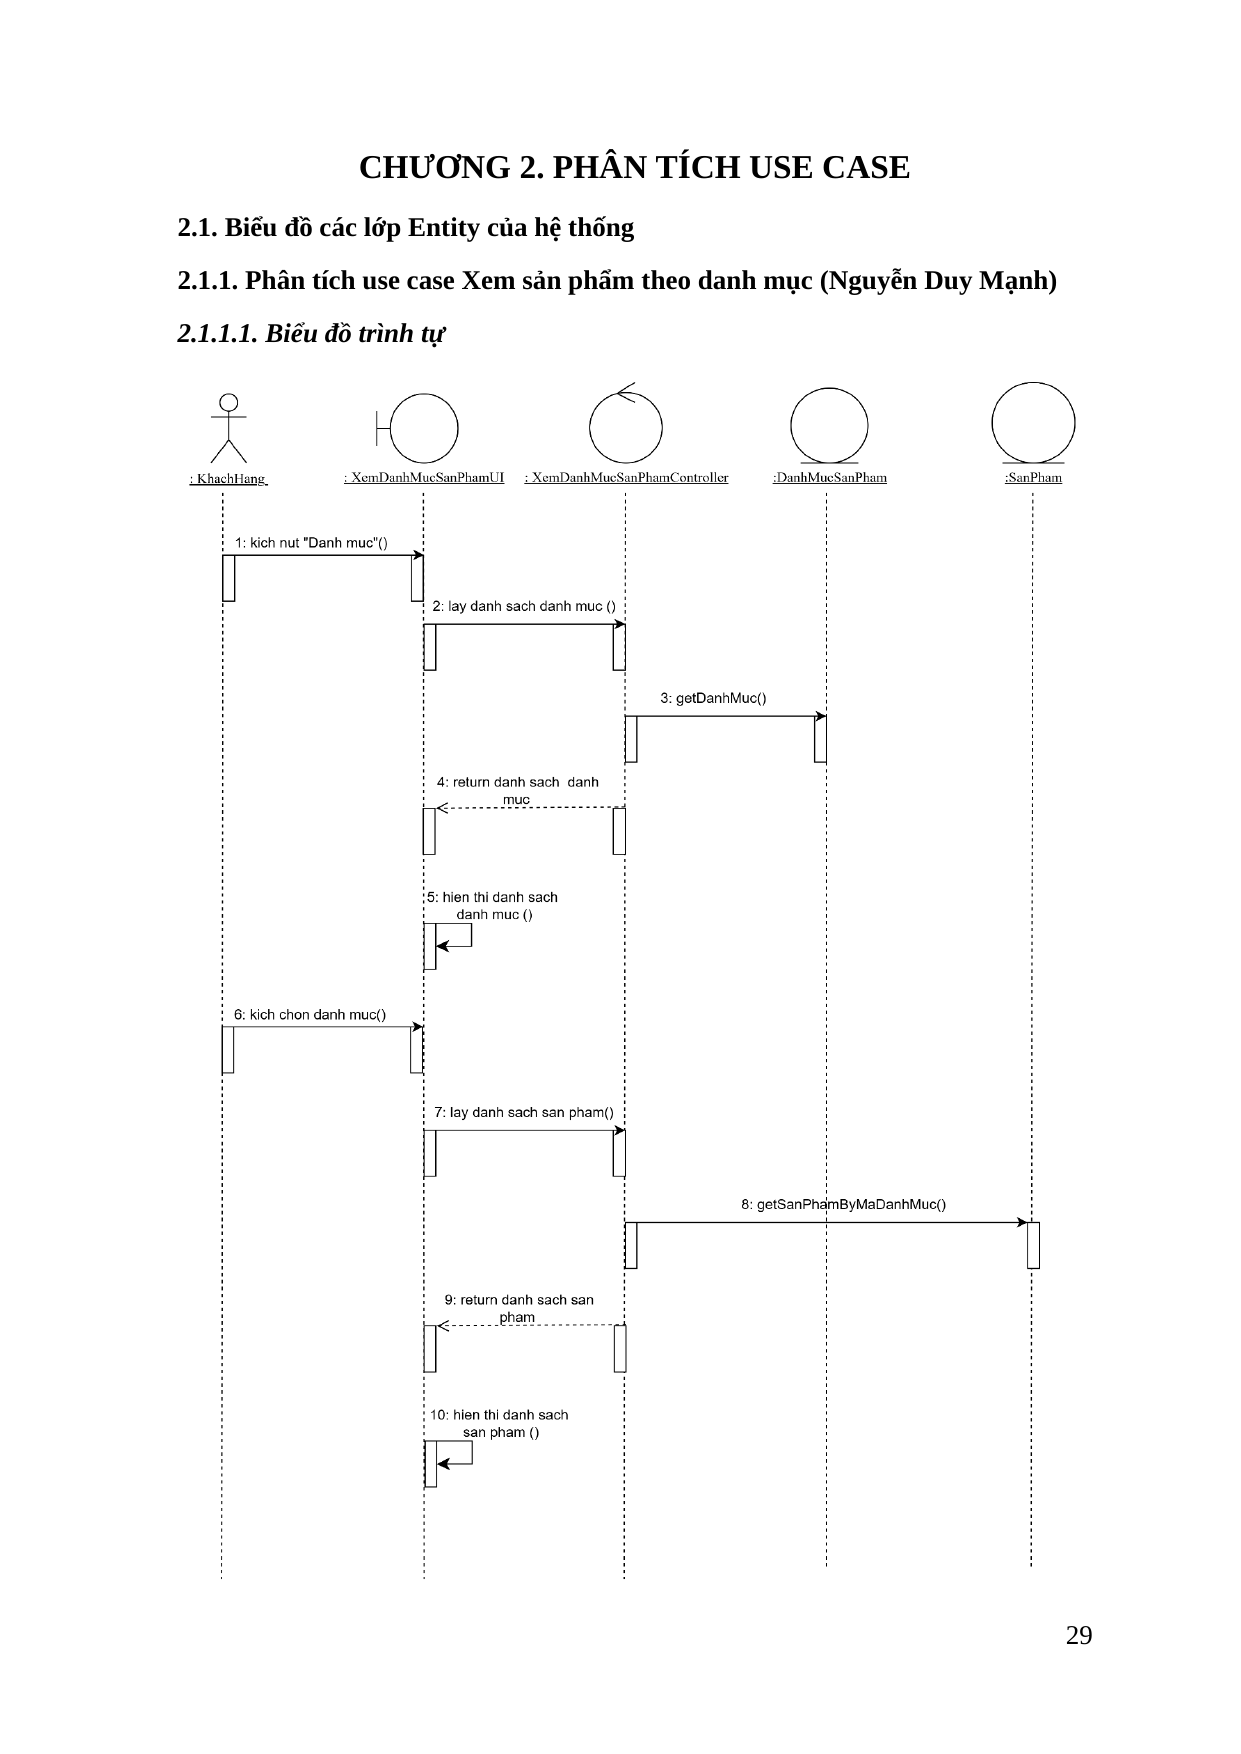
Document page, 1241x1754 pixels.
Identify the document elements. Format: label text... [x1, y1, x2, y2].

picture [177, 370, 1093, 1592]
subtitle CHƯƠNG 2. PHÂN TÍCH USE CASE [177, 148, 1092, 186]
subtitle 2.1.1.1. Biểu đồ trình tự [177, 317, 1092, 348]
subtitle 2.1.1. Phân tích use case Xem sản phẩm theo danh mục (Nguyễn Duy Mạnh) [177, 264, 1092, 296]
subtitle 2.1. Biểu đồ các lớp Entity của hệ thống [177, 211, 1092, 243]
